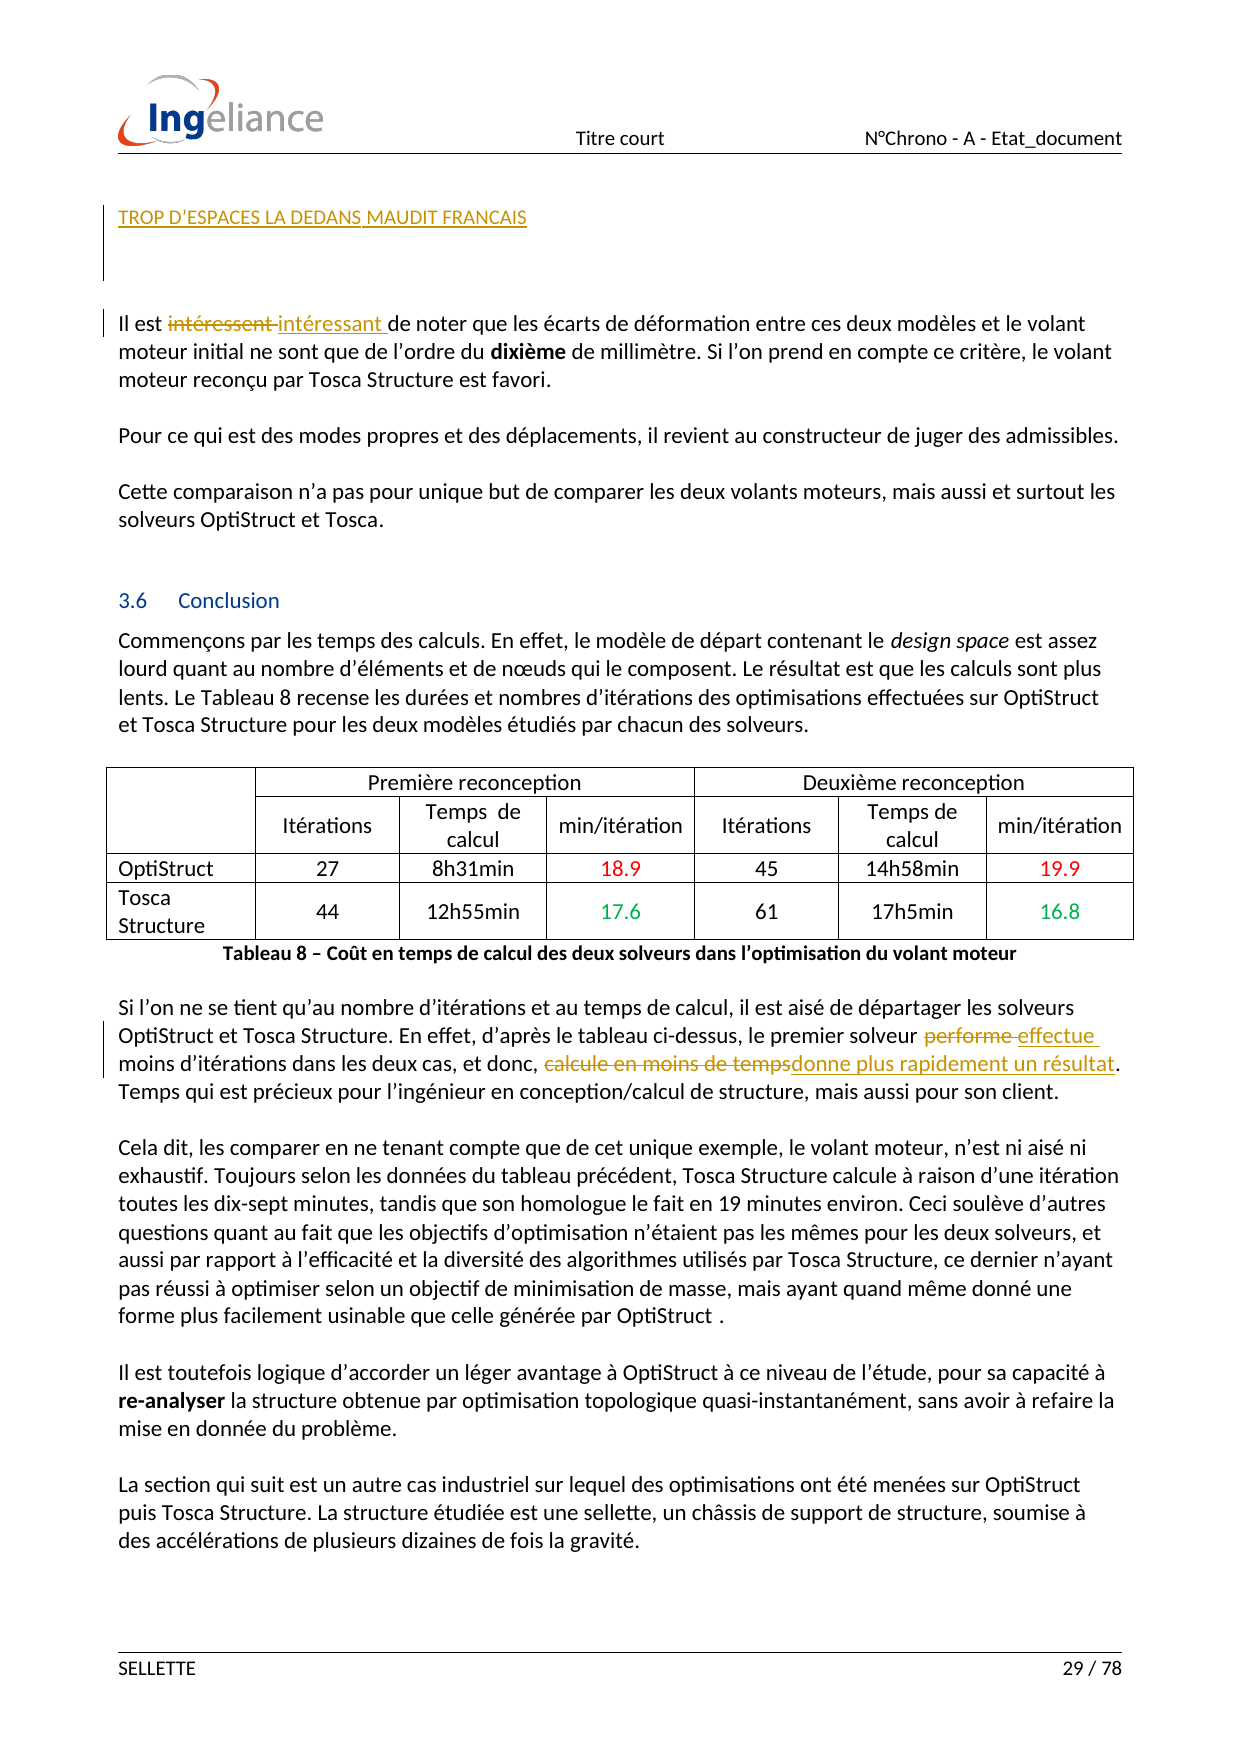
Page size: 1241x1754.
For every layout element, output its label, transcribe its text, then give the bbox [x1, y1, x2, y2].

picture [118, 75, 323, 146]
table_cell OptiStruct [107, 854, 255, 882]
text Commençons par les temps des calculs. En effet, le modèle de départ contenant le design space est assez lourd quant au nombre d’éléments et de nœuds qui le composent. Le résultat est que les calculs sont plus lents. Le Tableau 8 recense les durées et nombres d’itérations des optimisations effectuées sur OptiStruct et Tosca Structure pour les deux modèles étudiés par chacun des solveurs. [118, 627, 1122, 739]
text Il est de noter que les écarts de déformation entre ces deux modèles et le volant moteur initial ne sont que de l’ordre du dixième de millimètre. Si l’on prend en compte ce critère, le volant moteur reconçu par Tosca Structure est favori. Pour ce qui est des modes propres et des déplacements, il revient au constructeur de juger des admissibles. [118, 309, 1122, 449]
table_cell 8h31min [400, 854, 546, 882]
table_cell 17h5min [839, 883, 986, 939]
text Si l’on ne se tient qu’au nombre d’itérations et au temps de calcul, il est aisé de départager les solveurs OptiStruct et Tosca Structure. En effet, d’après le tableau ci-dessus, le premier solveur moins d’itérations dans les deux cas, et donc, . Temps qui est précieux pour l’ingénieur en conception/calcul de structure, mais aussi pour son client. [118, 993, 1122, 1106]
table_cell 17.6 [547, 883, 694, 939]
table_cell Itérations [695, 797, 838, 853]
table_header Deuxième reconception [695, 768, 1133, 796]
table_cell 14h58min [839, 854, 986, 882]
table_cell min/itération [987, 797, 1133, 853]
text La section qui suit est un autre cas industriel sur lequel des optimisations ont été menées sur OptiStruct puis Tosca Structure. La structure étudiée est une sellette, un châssis de support de structure, soumise à des accélérations de plusieurs dizaines de fois la gravité. [118, 1470, 1122, 1554]
table_cell min/itération [547, 797, 694, 853]
table_cell 61 [695, 883, 838, 939]
table_cell Temps de calcul [839, 797, 986, 853]
table_cell 18.9 [547, 854, 694, 882]
table_cell 19.9 [987, 854, 1133, 882]
table_cell Tosca Structure [107, 883, 255, 939]
text Tableau 8 – Coût en temps de calcul des deux solveurs dans l’optimisation du volant moteur [118, 940, 1122, 965]
text Cette comparaison n’a pas pour unique but de comparer les deux volants moteurs, mais aussi et surtout les solveurs OptiStruct et Tosca. [118, 477, 1122, 533]
table_cell 27 [256, 854, 399, 882]
table_header Première reconception [256, 768, 694, 796]
text Il est toutefois logique d’accorder un léger avantage à OptiStruct à ce niveau de l’étude, pour sa capacité à re-analyser la structure obtenue par optimisation topologique quasi-instantanément, sans avoir à refaire la mise en donnée du problème. [118, 1358, 1122, 1442]
table_cell Itérations [256, 797, 399, 853]
table_cell 12h55min [400, 883, 546, 939]
table_cell 45 [695, 854, 838, 882]
subtitle Conclusion [118, 586, 1122, 614]
table_cell 44 [256, 883, 399, 939]
text Cela dit, les comparer en ne tenant compte que de cet unique exemple, le volant moteur, n’est ni aisé ni exhaustif. Toujours selon les données du tableau précédent, Tosca Structure calcule à raison d’une itération toutes les dix-sept minutes, tandis que son homologue le fait en 19 minutes environ. Ceci soulève d’autres questions quant au fait que les objectifs d’optimisation n’étaient pas les mêmes pour les deux solveurs, et aussi par rapport à l’efficacité et la diversité des algorithmes utilisés par Tosca Structure, ce dernier n’ayant pas réussi à optimiser selon un objectif de minimisation de masse, mais ayant quand même donné une forme plus facilement usinable que celle générée par OptiStruct . [118, 1133, 1122, 1330]
table_cell Temps de calcul [400, 797, 546, 853]
table_header [107, 768, 255, 853]
table_cell 16.8 [987, 883, 1133, 939]
